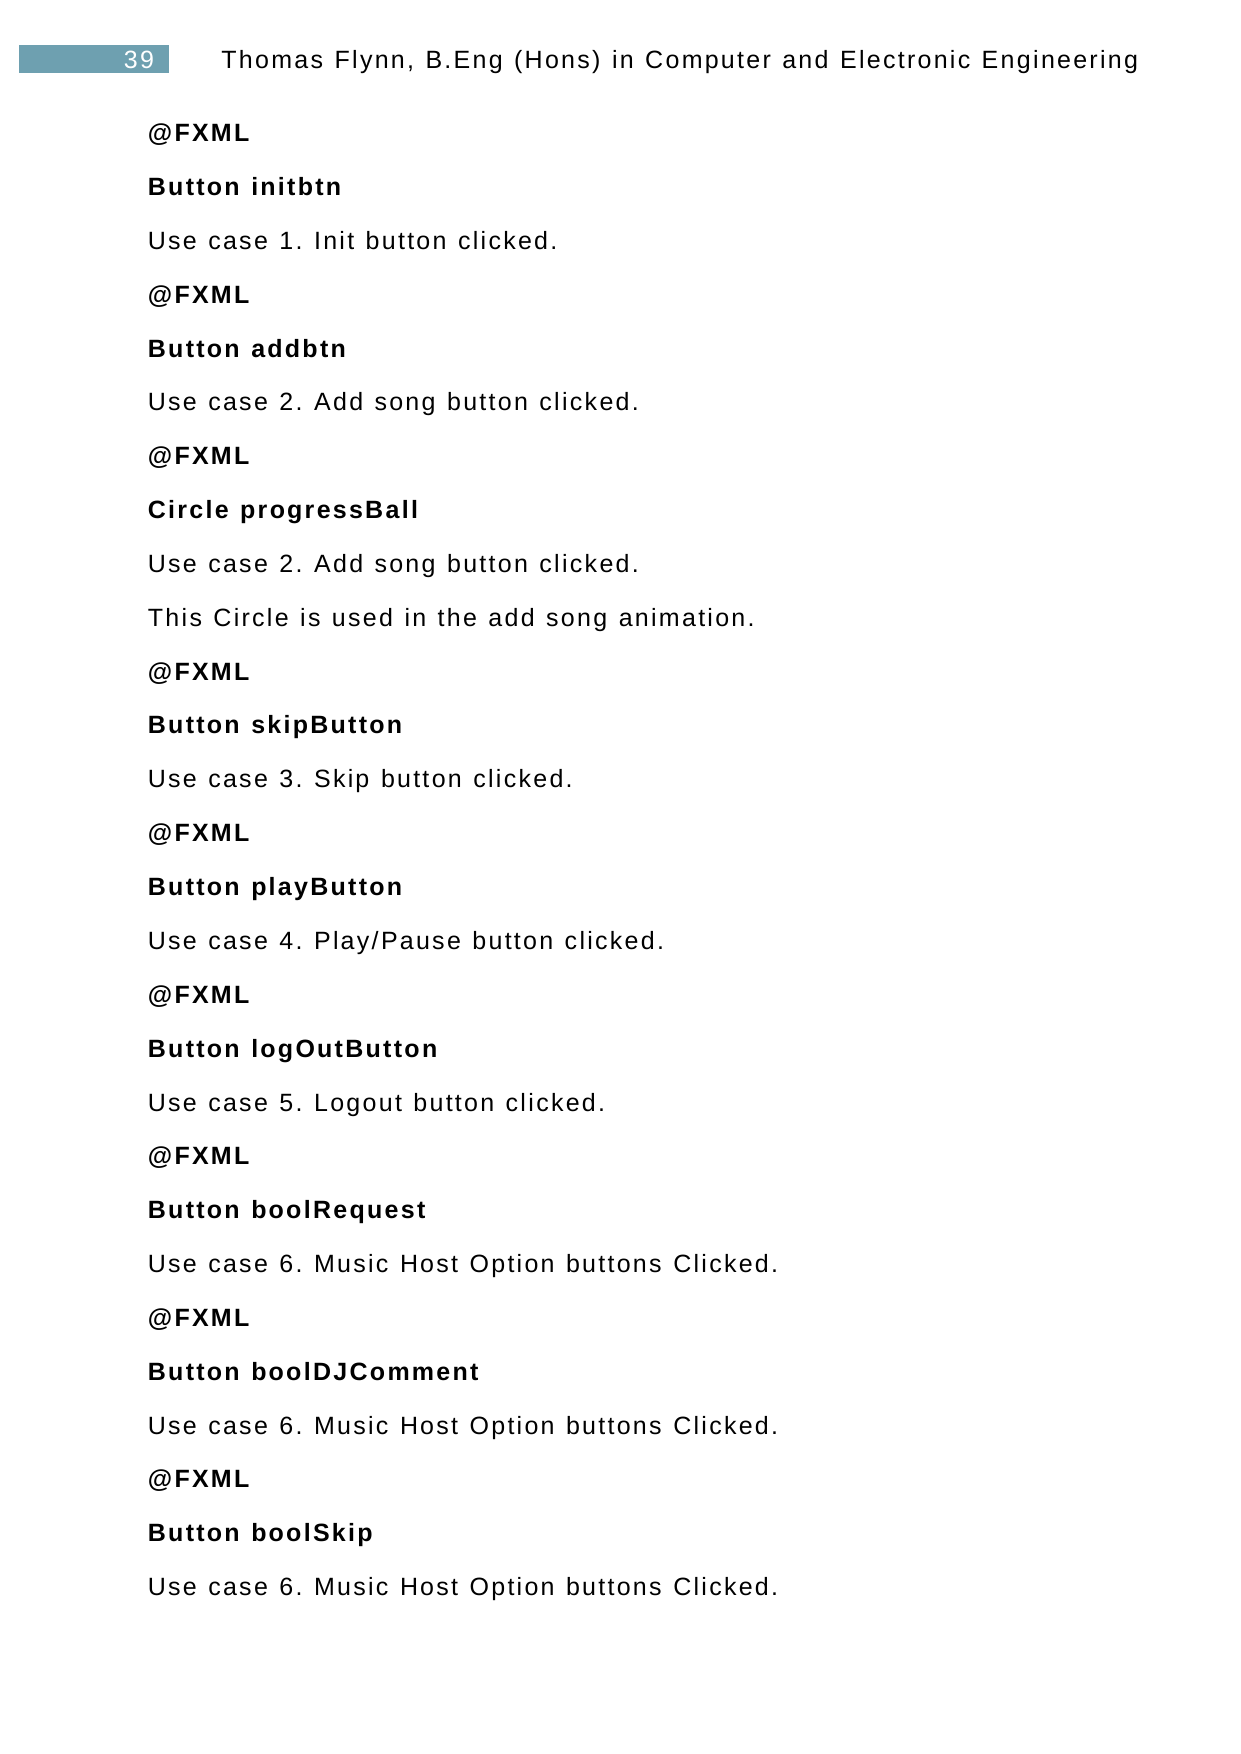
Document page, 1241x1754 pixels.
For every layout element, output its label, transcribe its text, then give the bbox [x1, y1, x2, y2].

text @FXML [148, 1141, 1122, 1170]
text Use case 2. Add song button clicked. [148, 387, 1122, 416]
text Button playButton [148, 872, 1122, 901]
text @FXML [148, 118, 1122, 147]
text This Circle is used in the add song animation. [148, 603, 1122, 632]
text @FXML [148, 657, 1122, 685]
text @FXML [148, 280, 1122, 308]
text Button boolDJComment [148, 1357, 1122, 1386]
text Button skipButton [148, 711, 1122, 739]
text Use case 3. Skip button clicked. [148, 764, 1122, 793]
text Button logOutButton [148, 1034, 1122, 1062]
text @FXML [148, 1303, 1122, 1332]
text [148, 1572, 1122, 1601]
text Use case 2. Add song button clicked. [148, 549, 1122, 578]
text Button initbtn [148, 172, 1122, 201]
text Use case 1. Init button clicked. [148, 226, 1122, 254]
text Button addbtn [148, 333, 1122, 362]
text @FXML [148, 441, 1122, 470]
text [148, 1249, 1122, 1278]
text Button boolRequest [148, 1195, 1122, 1224]
text @FXML [148, 1464, 1122, 1493]
text @FXML [148, 818, 1122, 847]
text Use case 4. Play/Pause button clicked. [148, 926, 1122, 955]
text Button boolSkip [148, 1518, 1122, 1547]
text Circle progressBall [148, 495, 1122, 524]
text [148, 1411, 1122, 1439]
text Use case 5. Logout button clicked. [148, 1087, 1122, 1116]
text @FXML [148, 980, 1122, 1008]
